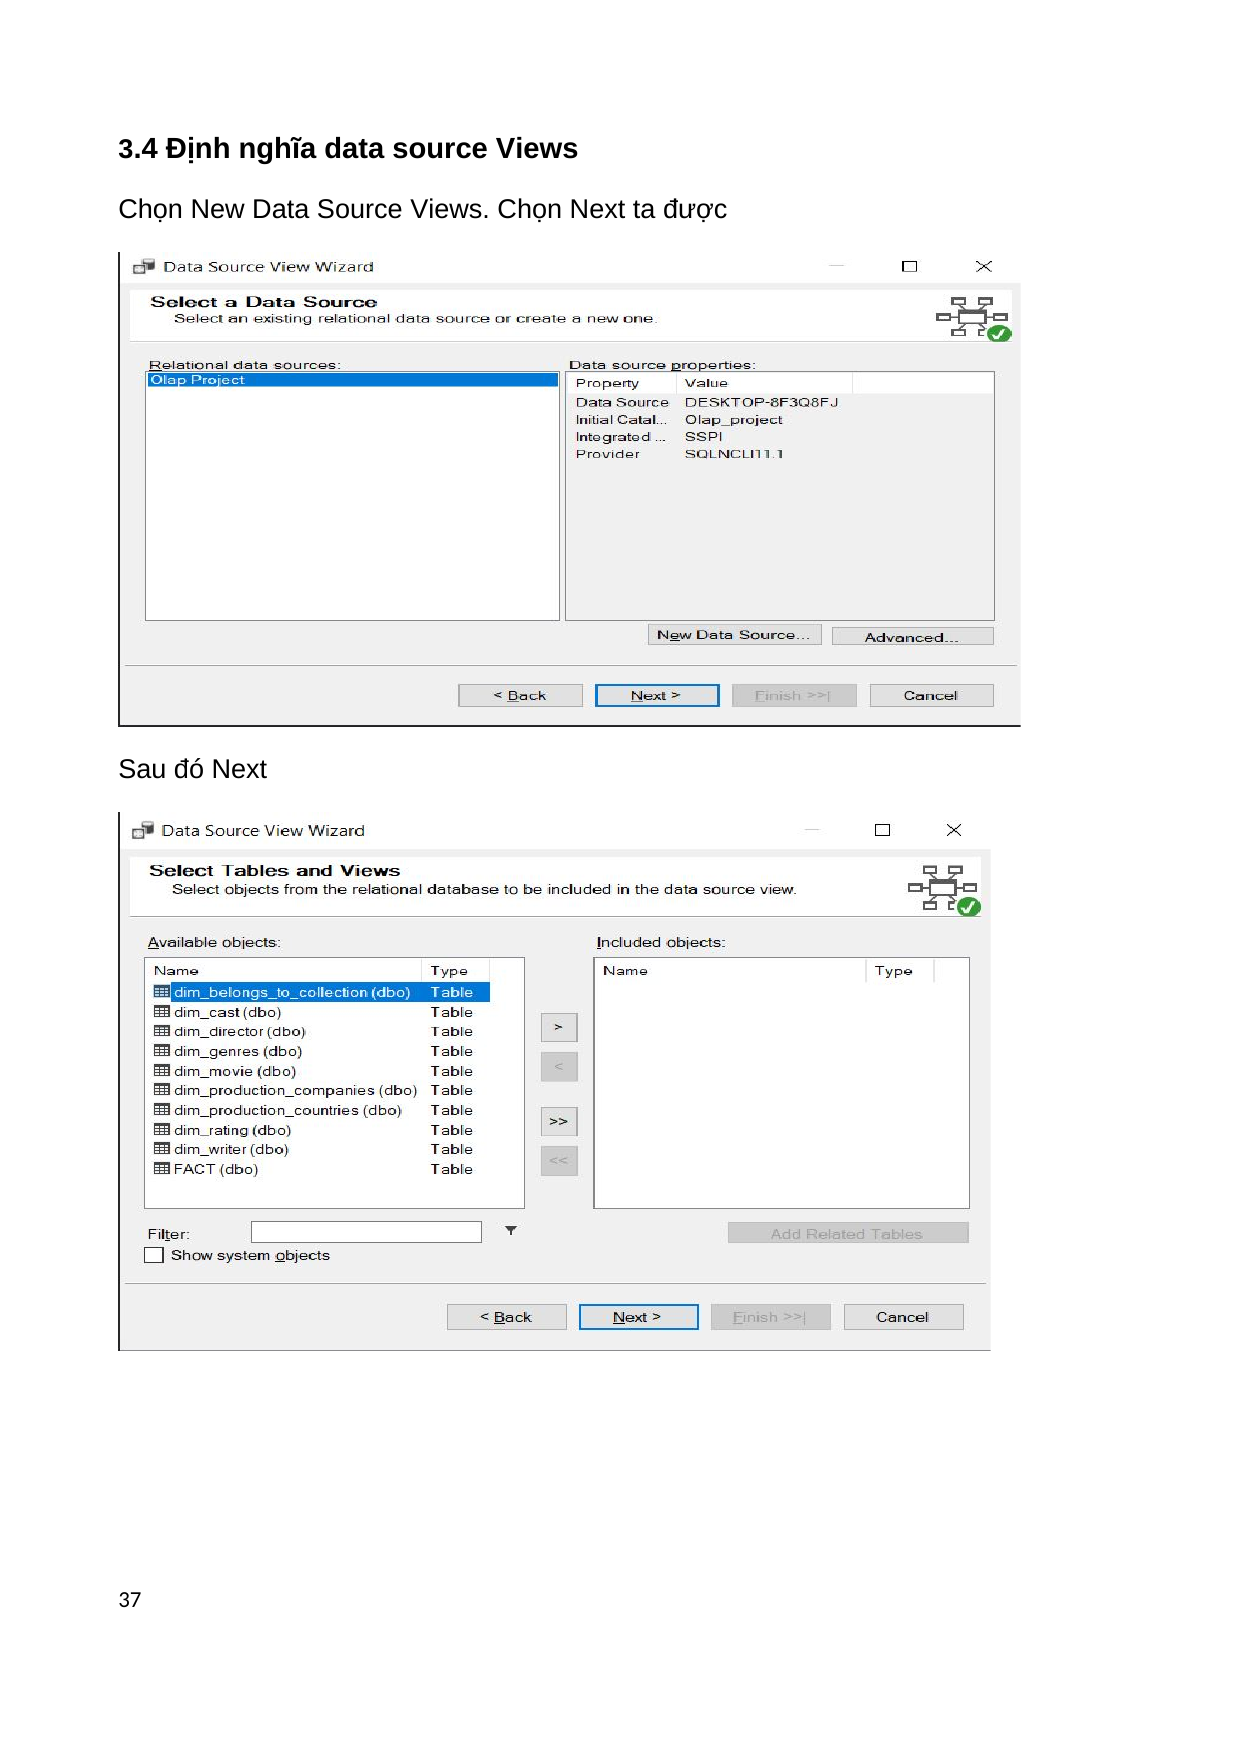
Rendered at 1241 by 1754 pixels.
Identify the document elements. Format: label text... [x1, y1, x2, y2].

text Sau đó Next [118, 753, 1122, 784]
text Chọn New Data Source Views. Chọn Next ta được [118, 193, 1122, 225]
picture [118, 252, 1021, 727]
picture [118, 812, 991, 1351]
text 3.4 Định nghĩa data source Views [118, 131, 1122, 164]
